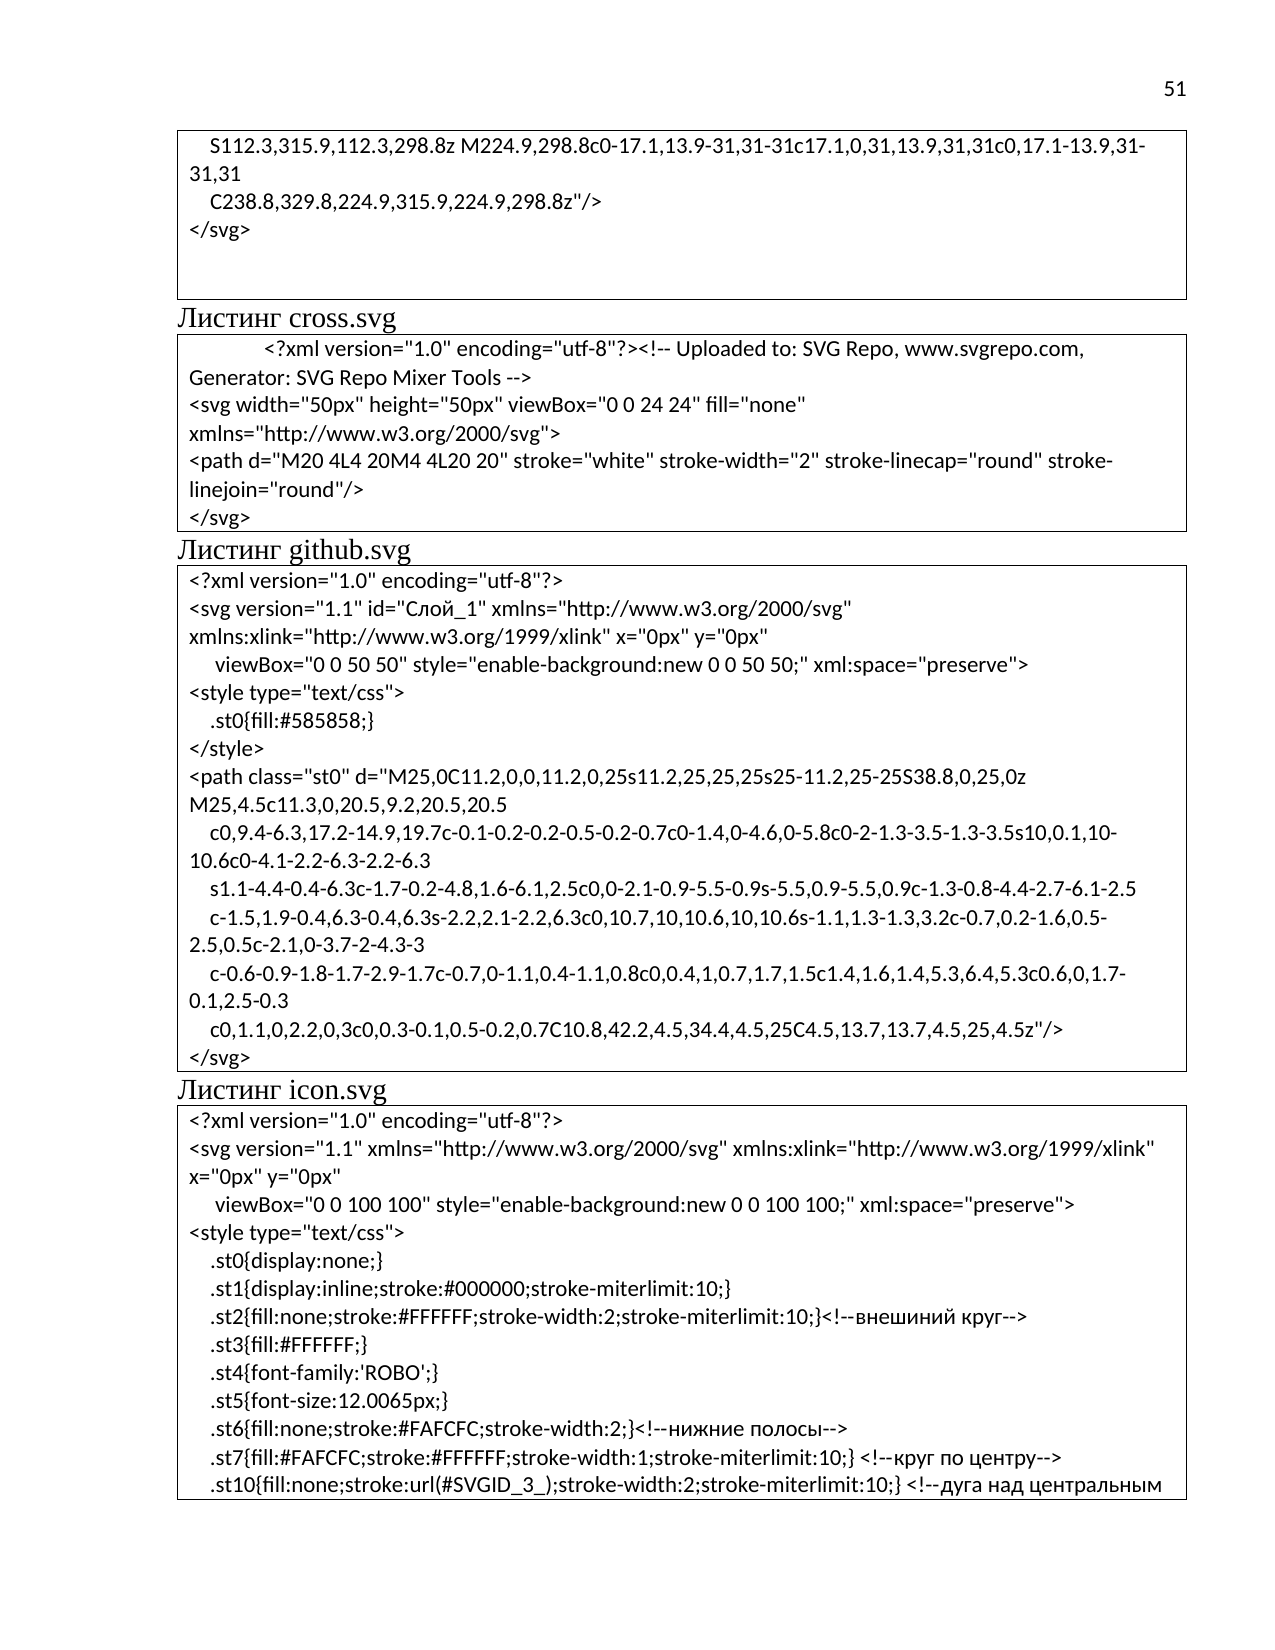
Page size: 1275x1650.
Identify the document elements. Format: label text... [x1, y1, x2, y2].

text Листинг icon.svg [177, 1072, 1186, 1105]
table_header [178, 1106, 1186, 1499]
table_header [178, 131, 1186, 299]
table_header <?xml version="1.0" encoding="utf-8"?> <svg version="1.1" id="Слой_1" xmlns="http://www.w3.org/2000/svg" xmlns:xlink="http://www.w3.org/1999/xlink" x="0px" y="0px" viewBox="0 0 50 50" style="enable-background:new 0 0 50 50;" xml:space="preserve"> <style type="text/css"> .st0{fill:#585858;} </style> <path class="st0" d="M25,0C11.2,0,0,11.2,0,25s11.2,25,25,25s25-11.2,25-25S38.8,0,25,0z M25,4.5c11.3,0,20.5,9.2,20.5,20.5 c0,9.4-6.3,17.2-14.9,19.7c-0.1-0.2-0.2-0.5-0.2-0.7c0-1.4,0-4.6,0-5.8c0-2-1.3-3.5-1.3-3.5s10,0.1,10-10.6c0-4.1-2.2-6.3-2.2-6.3 s1.1-4.4-0.4-6.3c-1.7-0.2-4.8,1.6-6.1,2.5c0,0-2.1-0.9-5.5-0.9s-5.5,0.9-5.5,0.9c-1.3-0.8-4.4-2.7-6.1-2.5 c-1.5,1.9-0.4,6.3-0.4,6.3s-2.2,2.1-2.2,6.3c0,10.7,10,10.6,10,10.6s-1.1,1.3-1.3,3.2c-0.7,0.2-1.6,0.5-2.5,0.5c-2.1,0-3.7-2-4.3-3 c-0.6-0.9-1.8-1.7-2.9-1.7c-0.7,0-1.1,0.4-1.1,0.8c0,0.4,1,0.7,1.7,1.5c1.4,1.6,1.4,5.3,6.4,5.3c0.6,0,1.7-0.1,2.5-0.3 c0,1.1,0,2.2,0,3c0,0.3-0.1,0.5-0.2,0.7C10.8,42.2,4.5,34.4,4.5,25C4.5,13.7,13.7,4.5,25,4.5z"/> </svg> [178, 566, 1186, 1071]
text Листинг cross.svg [177, 300, 1186, 333]
text Листинг github.svg [177, 532, 1186, 565]
table_header <?xml version="1.0" encoding="utf-8"?><!-- Uploaded to: SVG Repo, www.svgrepo.com, Generator: SVG Repo Mixer Tools --> <svg width="50px" height="50px" viewBox="0 0 24 24" fill="none" xmlns="http://www.w3.org/2000/svg"> <path d="M20 4L4 20M4 4L20 20" stroke="white" stroke-width="2" stroke-linecap="round" stroke-linejoin="round"/> </svg> [178, 335, 1186, 531]
